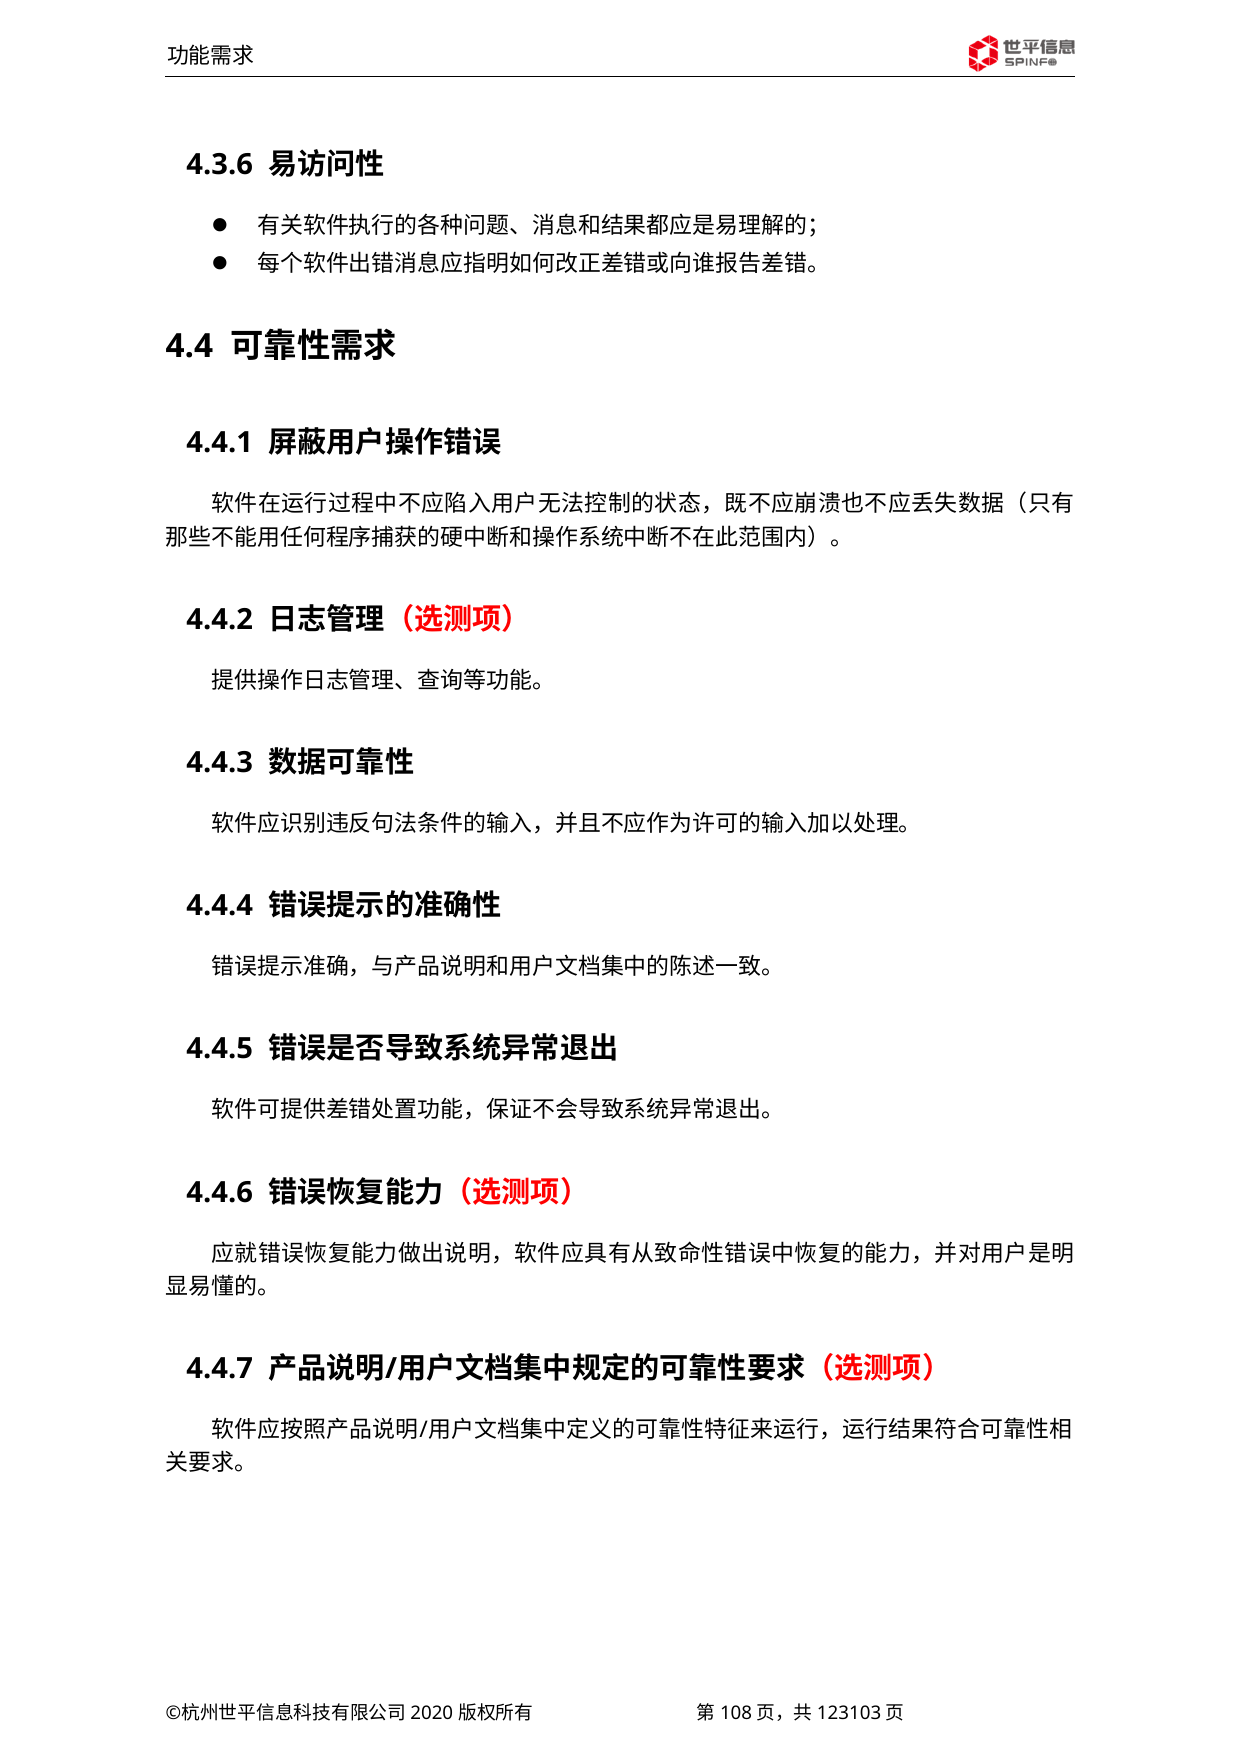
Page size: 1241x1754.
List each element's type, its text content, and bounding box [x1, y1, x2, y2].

text 软件可提供差错处置功能，保证不会导致系统异常退出。 [165, 1091, 1075, 1124]
text 软件应识别违反句法条件的输入，并且不应作为许可的输入加以处理。 [165, 805, 1075, 838]
subtitle 错误恢复能力（选测项） [165, 1157, 1075, 1222]
subtitle 日志管理（选测项） [165, 584, 1075, 649]
text 软件应按照产品说明/用户文档集中定义的可靠性特征来运行，运行结果符合可靠性相关要求。 [165, 1411, 1075, 1477]
subtitle 错误提示的准确性 [165, 871, 1075, 936]
list 每个软件出错消息应指明如何改正差错或向谁报告差错。 [211, 244, 1075, 278]
subtitle 屏蔽用户操作错误 [165, 408, 1075, 473]
text 应就错误恢复能力做出说明，软件应具有从致命性错误中恢复的能力，并对用户是明显易懂的。 [165, 1234, 1075, 1301]
subtitle 可靠性需求 [165, 310, 1075, 375]
text 软件在运行过程中不应陷入用户无法控制的状态，既不应崩溃也不应丢失数据（只有那些不能用任何程序捕获的硬中断和操作系统中断不在此范围内）。 [165, 485, 1075, 552]
text 错误提示准确，与产品说明和用户文档集中的陈述一致。 [165, 948, 1075, 981]
text 提供操作日志管理、查询等功能。 [165, 662, 1075, 695]
list 有关软件执行的各种问题、消息和结果都应是易理解的； [211, 207, 1075, 240]
subtitle 错误是否导致系统异常退出 [165, 1014, 1075, 1079]
subtitle 产品说明/用户文档集中规定的可靠性要求（选测项） [165, 1333, 1075, 1398]
picture [968, 33, 1075, 74]
subtitle 数据可靠性 [165, 727, 1075, 792]
subtitle 易访问性 [165, 129, 1075, 194]
